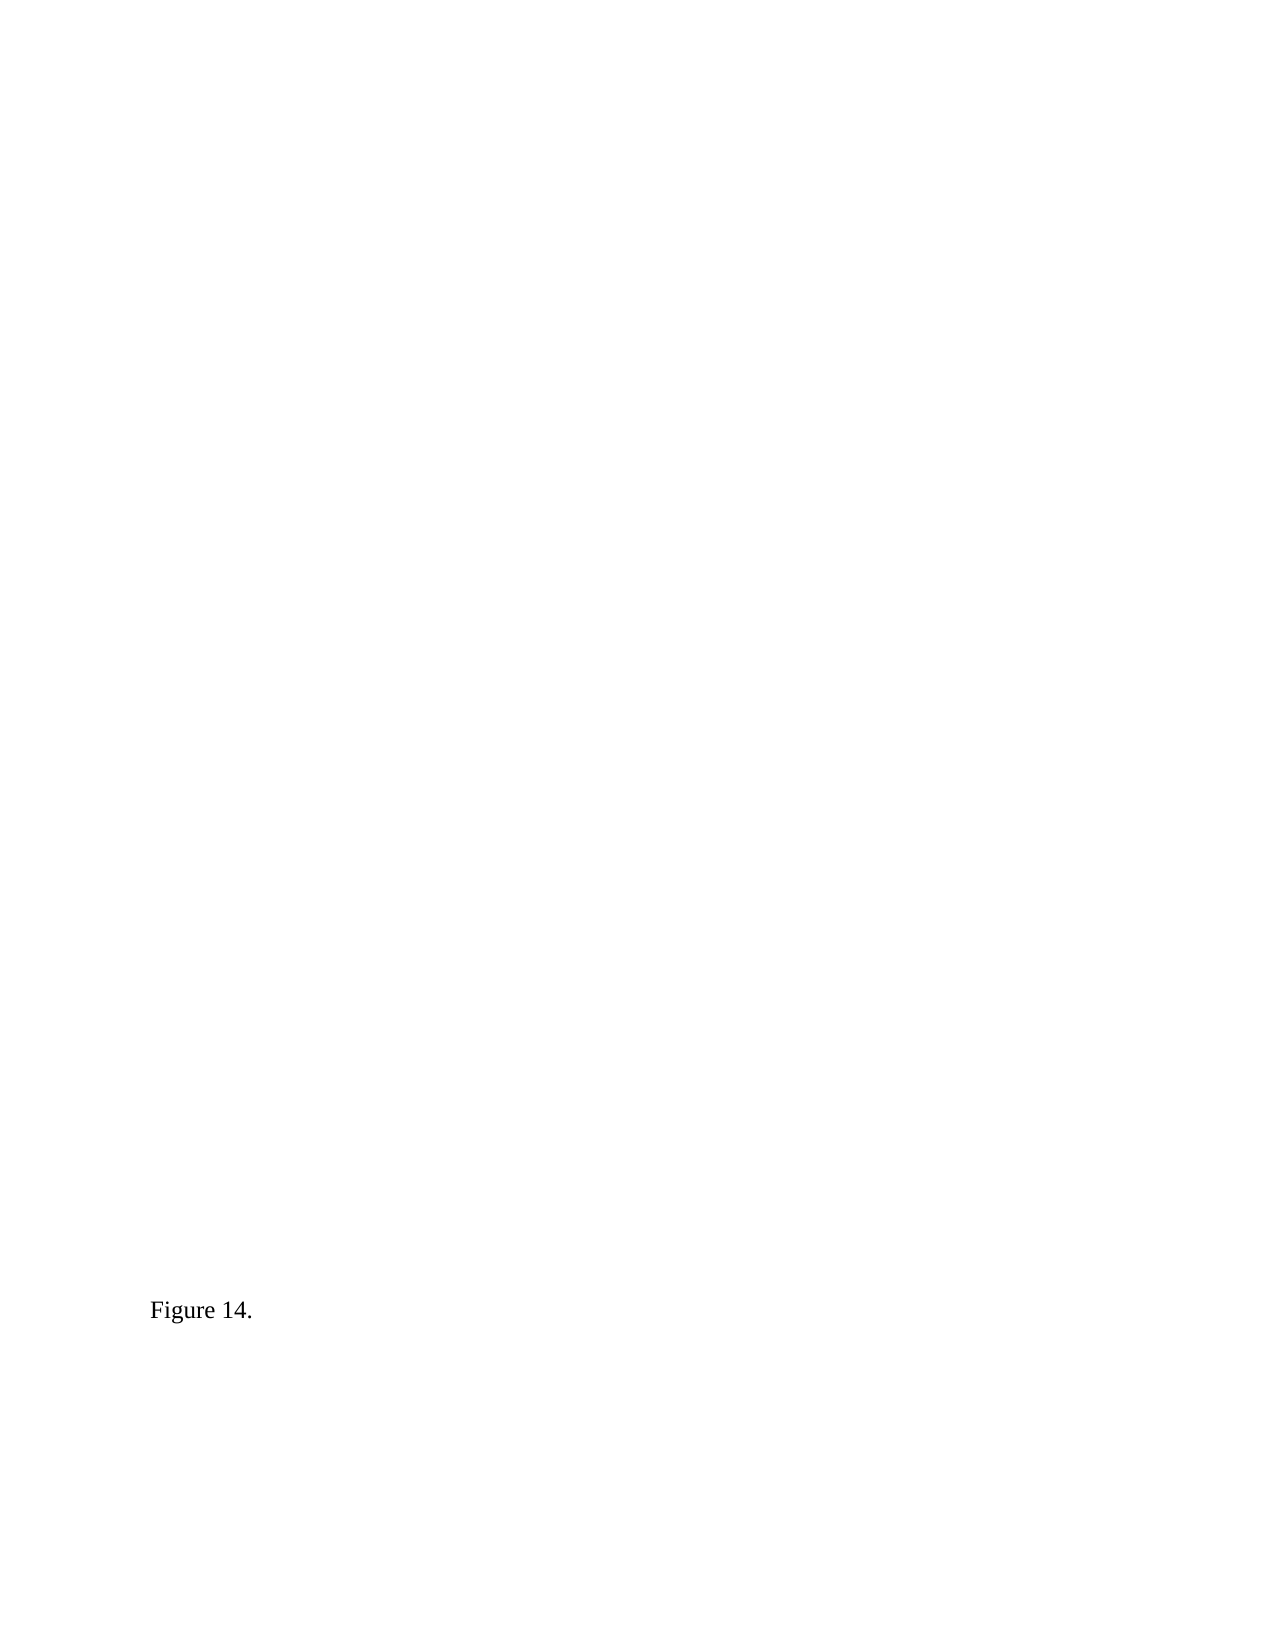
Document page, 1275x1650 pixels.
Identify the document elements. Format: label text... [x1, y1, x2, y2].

text Figure 14. [150, 1295, 1125, 1324]
